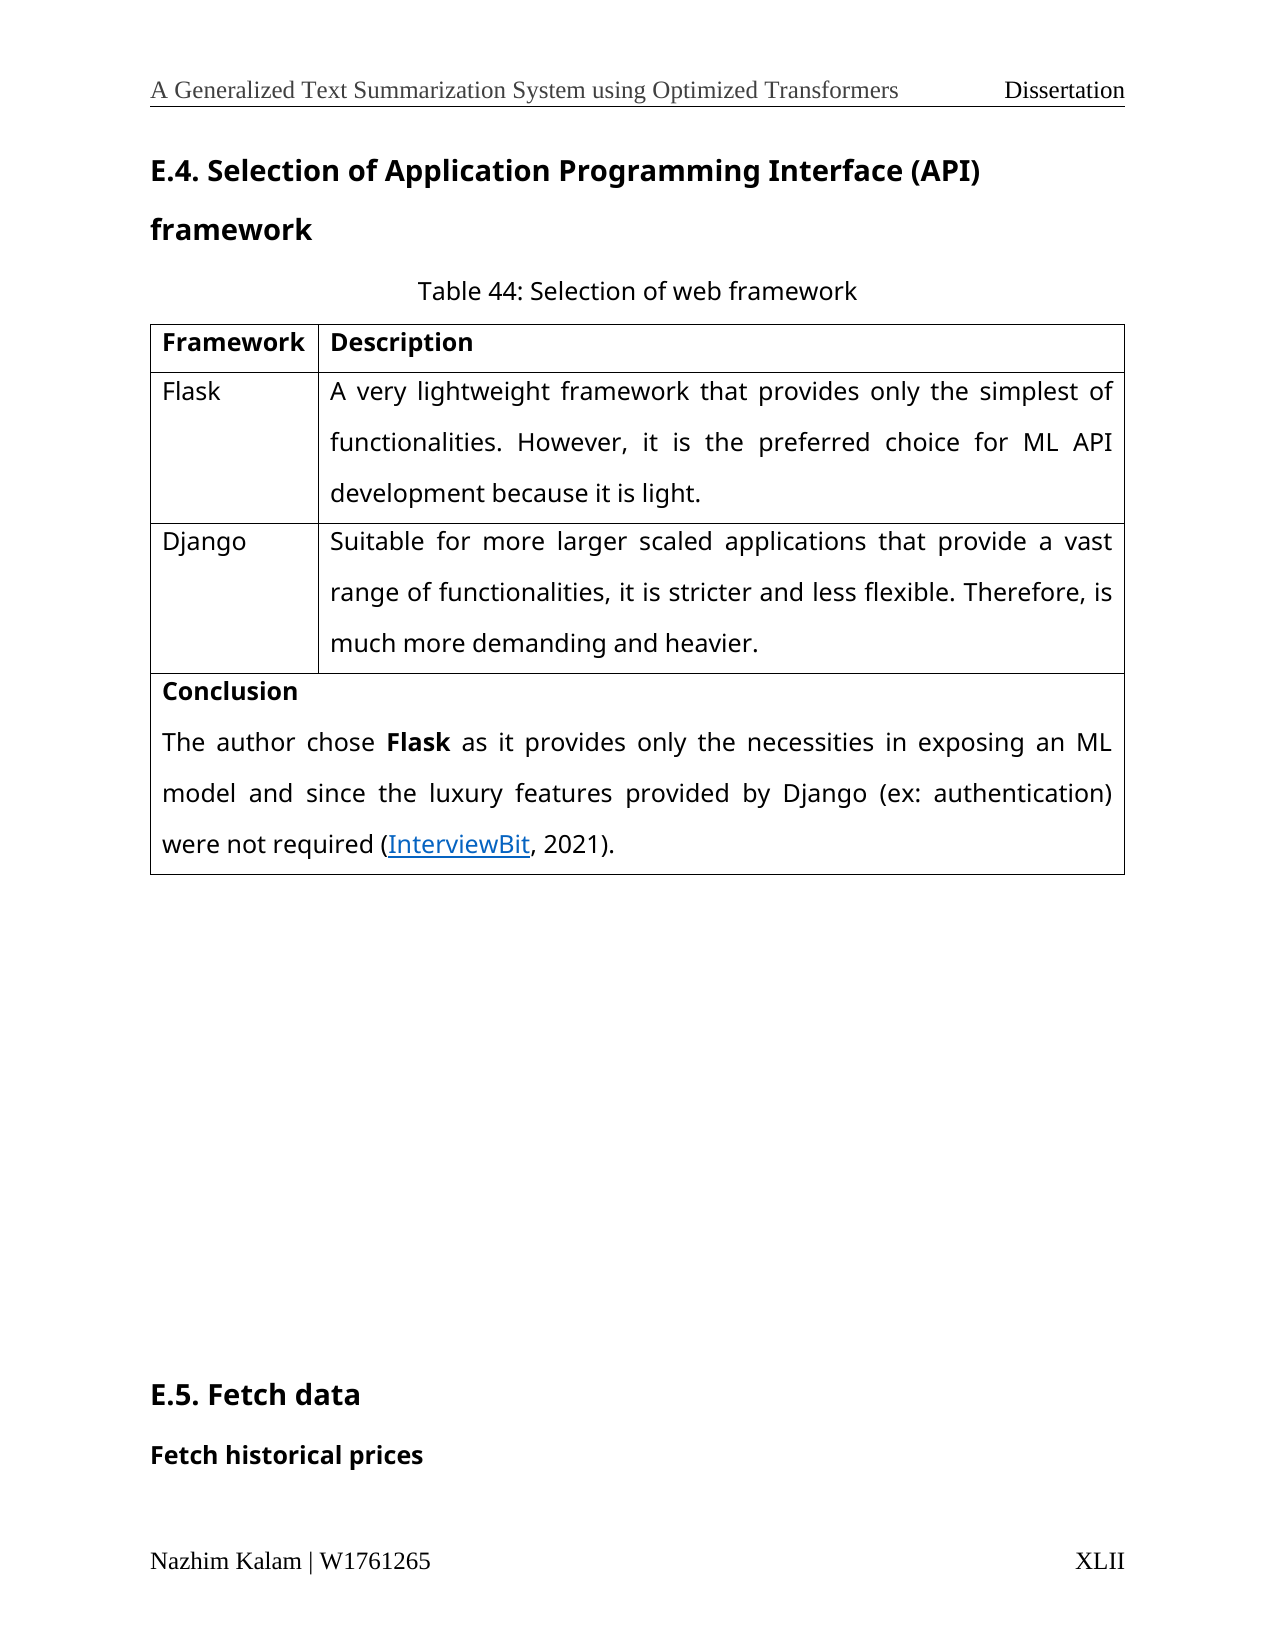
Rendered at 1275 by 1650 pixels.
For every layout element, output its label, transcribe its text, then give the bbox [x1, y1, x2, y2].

table_cell Django [151, 524, 318, 673]
table_header Description [319, 325, 1124, 372]
table_cell Suitable for more larger scaled applications that provide a vast range of functionalities, it is stricter and less flexible. Therefore, is much more demanding and heavier. [319, 524, 1124, 673]
subtitle E.4. Selection of Application Programming Interface (API) framework [150, 150, 1125, 249]
table_cell Conclusion The author chose Flask as it provides only the necessities in exposing an ML model and since the luxury features provided by Django (ex: authentication) were not required (InterviewBit, 2021). [151, 674, 1124, 874]
table_cell A very lightweight framework that provides only the simplest of functionalities. However, it is the preferred choice for ML API development because it is light. [319, 373, 1124, 522]
subtitle E.5. Fetch data [150, 1374, 1125, 1414]
text Fetch historical prices [150, 1438, 1125, 1472]
table_header Framework [151, 325, 318, 372]
table_cell Flask [151, 373, 318, 522]
